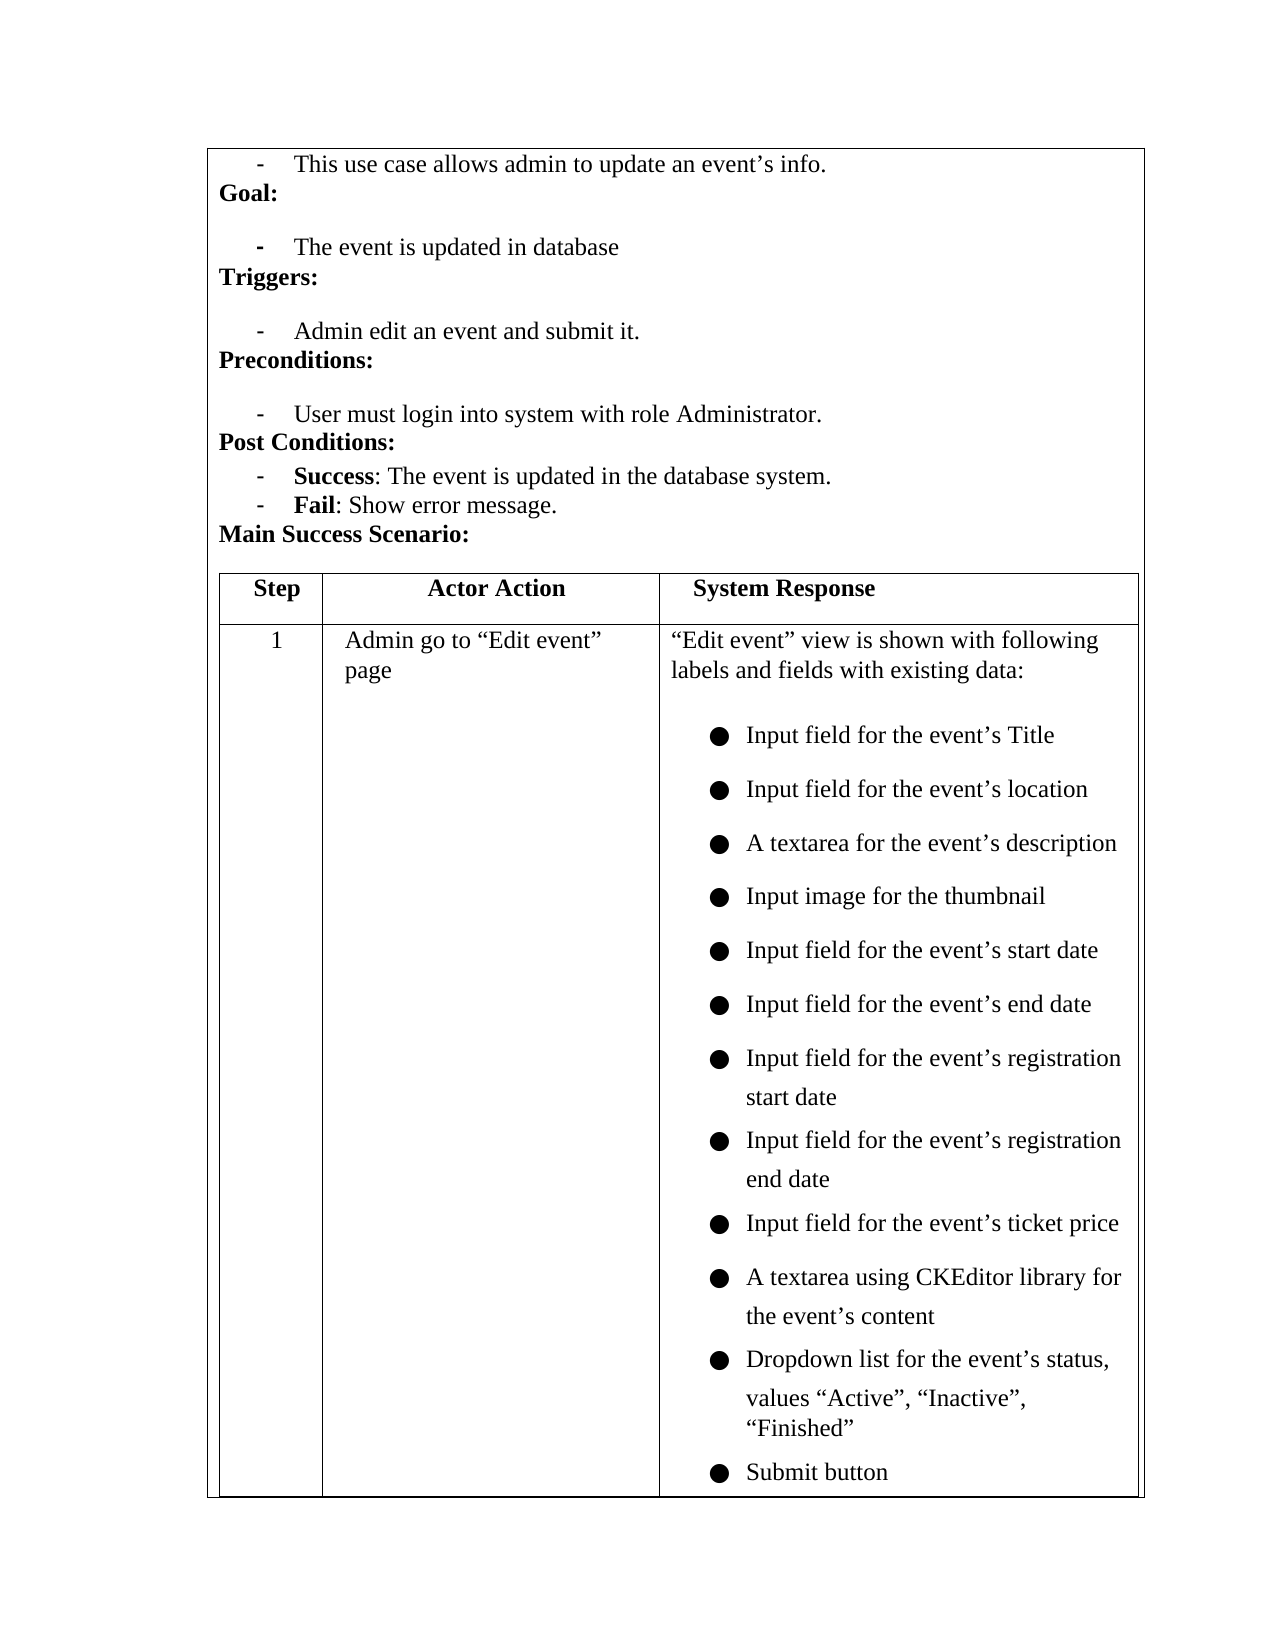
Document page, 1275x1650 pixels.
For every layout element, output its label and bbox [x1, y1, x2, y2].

table_cell [208, 149, 1144, 1497]
